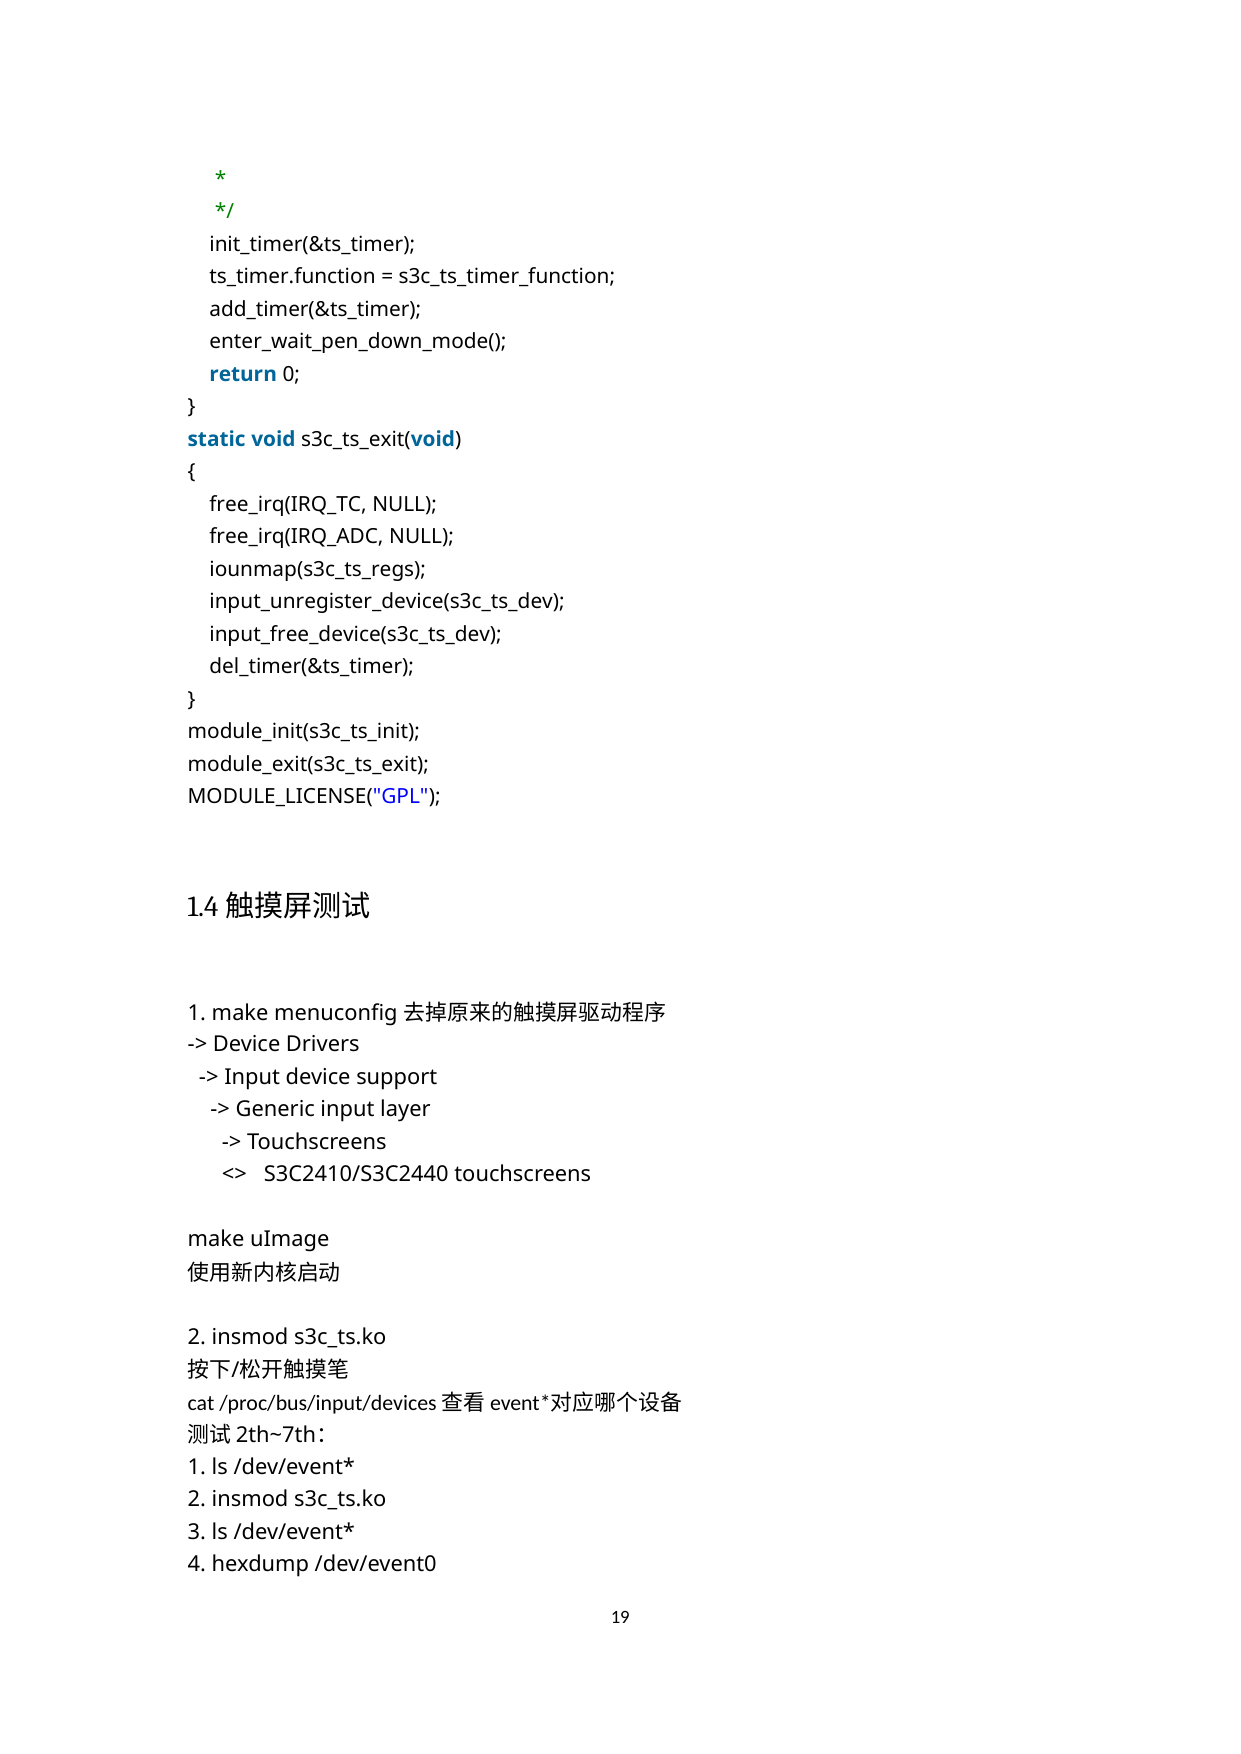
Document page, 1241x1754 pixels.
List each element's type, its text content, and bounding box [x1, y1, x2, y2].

text add_timer(&ts_timer); [187, 292, 1053, 324]
text return 0; [187, 357, 1053, 389]
text del_timer(&ts_timer); [187, 649, 1053, 682]
text MODULE_LICENSE("GPL"); [187, 779, 1053, 812]
text cat /proc/bus/input/devices 查看event*对应哪个设备 [187, 1384, 1053, 1417]
text make uImage [187, 1222, 1053, 1254]
text static void s3c_ts_exit(void) [187, 422, 1053, 454]
text { [187, 454, 1053, 487]
text <> S3C2410/S3C2440 touchscreens [187, 1157, 1053, 1189]
text 按下/松开触摸笔 [187, 1352, 1053, 1384]
text } [187, 389, 1053, 422]
text module_init(s3c_ts_init); [187, 714, 1053, 747]
text 2. insmod s3c_ts.ko [187, 1482, 1053, 1514]
text -> Input device support [187, 1059, 1053, 1092]
text ts_timer.function = s3c_ts_timer_function; [187, 259, 1053, 292]
text 测试2th~7th： [187, 1417, 1053, 1449]
text } [187, 682, 1053, 714]
text 4. hexdump /dev/event0 [187, 1547, 1053, 1579]
text 1. make menuconfig 去掉原来的触摸屏驱动程序 [187, 994, 1053, 1027]
text free_irq(IRQ_ADC, NULL); [187, 519, 1053, 552]
text 使用新内核启动 [187, 1254, 1053, 1287]
text iounmap(s3c_ts_regs); [187, 552, 1053, 584]
text * [187, 162, 1053, 194]
text 2. insmod s3c_ts.ko [187, 1319, 1053, 1352]
text input_unregister_device(s3c_ts_dev); [187, 584, 1053, 617]
text 3. ls /dev/event* [187, 1514, 1053, 1547]
text enter_wait_pen_down_mode(); [187, 324, 1053, 357]
text module_exit(s3c_ts_exit); [187, 747, 1053, 779]
text -> Generic input layer [187, 1092, 1053, 1124]
text -> Device Drivers [187, 1027, 1053, 1059]
text */ [187, 194, 1053, 227]
text -> Touchscreens [187, 1124, 1053, 1157]
text init_timer(&ts_timer); [187, 227, 1053, 259]
text free_irq(IRQ_TC, NULL); [187, 487, 1053, 519]
text 1. ls /dev/event* [187, 1449, 1053, 1482]
subtitle 1.4 触摸屏测试 [187, 872, 1053, 937]
text input_free_device(s3c_ts_dev); [187, 617, 1053, 649]
